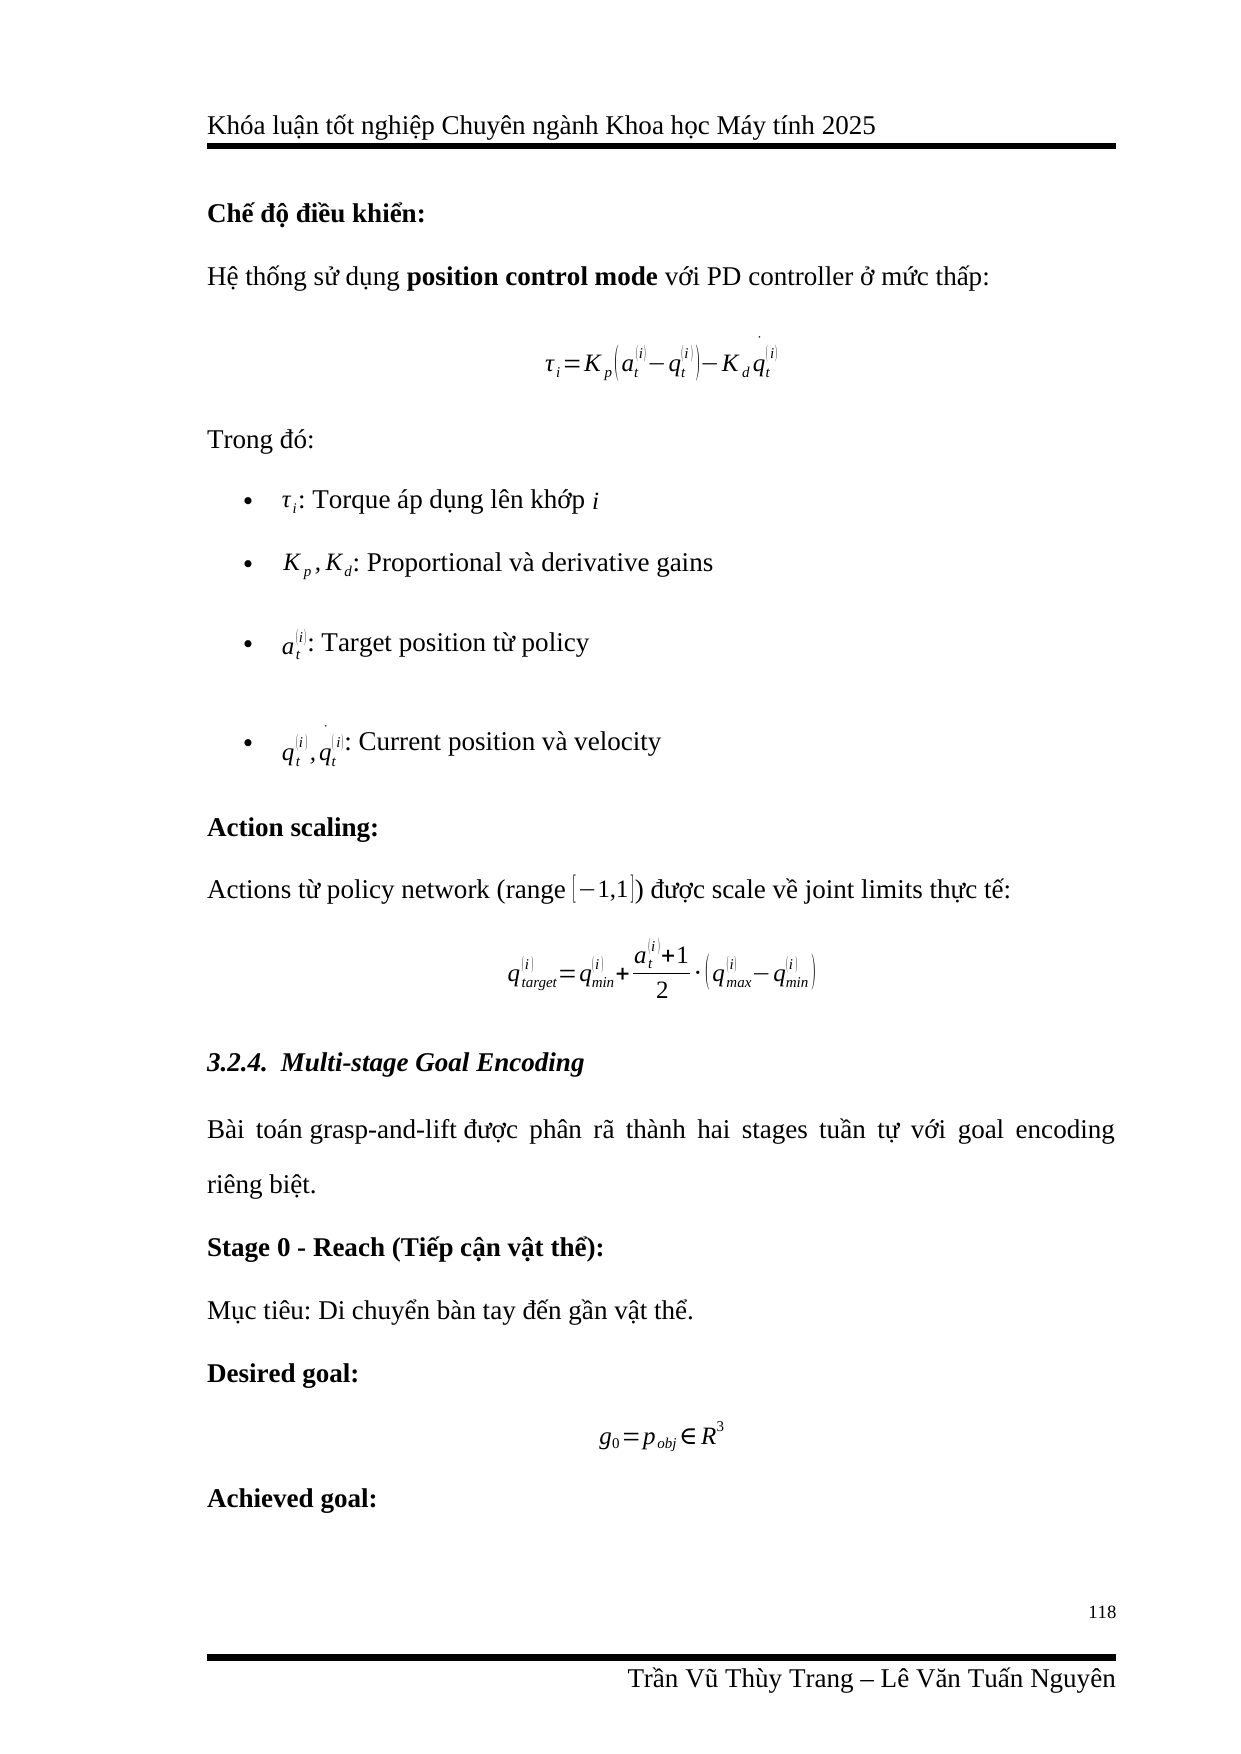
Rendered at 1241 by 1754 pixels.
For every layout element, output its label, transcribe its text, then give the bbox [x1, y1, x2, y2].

text Bài toán grasp-and-lift được phân rã thành hai stages tuần tự với goal encoding riêng biệt. [207, 1110, 1116, 1202]
text Desired goal: [207, 1354, 1116, 1391]
text Trong đó: [207, 420, 1116, 457]
subtitle Multi-stage Goal Encoding [207, 1044, 1122, 1081]
text Chế độ điều khiển: [207, 195, 1116, 232]
list : Current position và velocity [244, 708, 1116, 782]
list : Proportional và derivative gains [244, 546, 1116, 583]
list : Torque áp dụng lên khớp [244, 483, 1116, 520]
text Mục tiêu: Di chuyển bàn tay đến gần vật thể. [207, 1291, 1116, 1328]
list : Target position từ policy [244, 608, 1116, 682]
text Action scaling: [207, 808, 1116, 845]
text Hệ thống sử dụng position control mode với PD controller ở mức thấp: [207, 258, 1116, 294]
text Stage 0 - Reach (Tiếp cận vật thể): [207, 1228, 1116, 1265]
text Actions từ policy network (range ) được scale về joint limits thực tế: [207, 871, 1116, 908]
text Achieved goal: [207, 1479, 1116, 1516]
